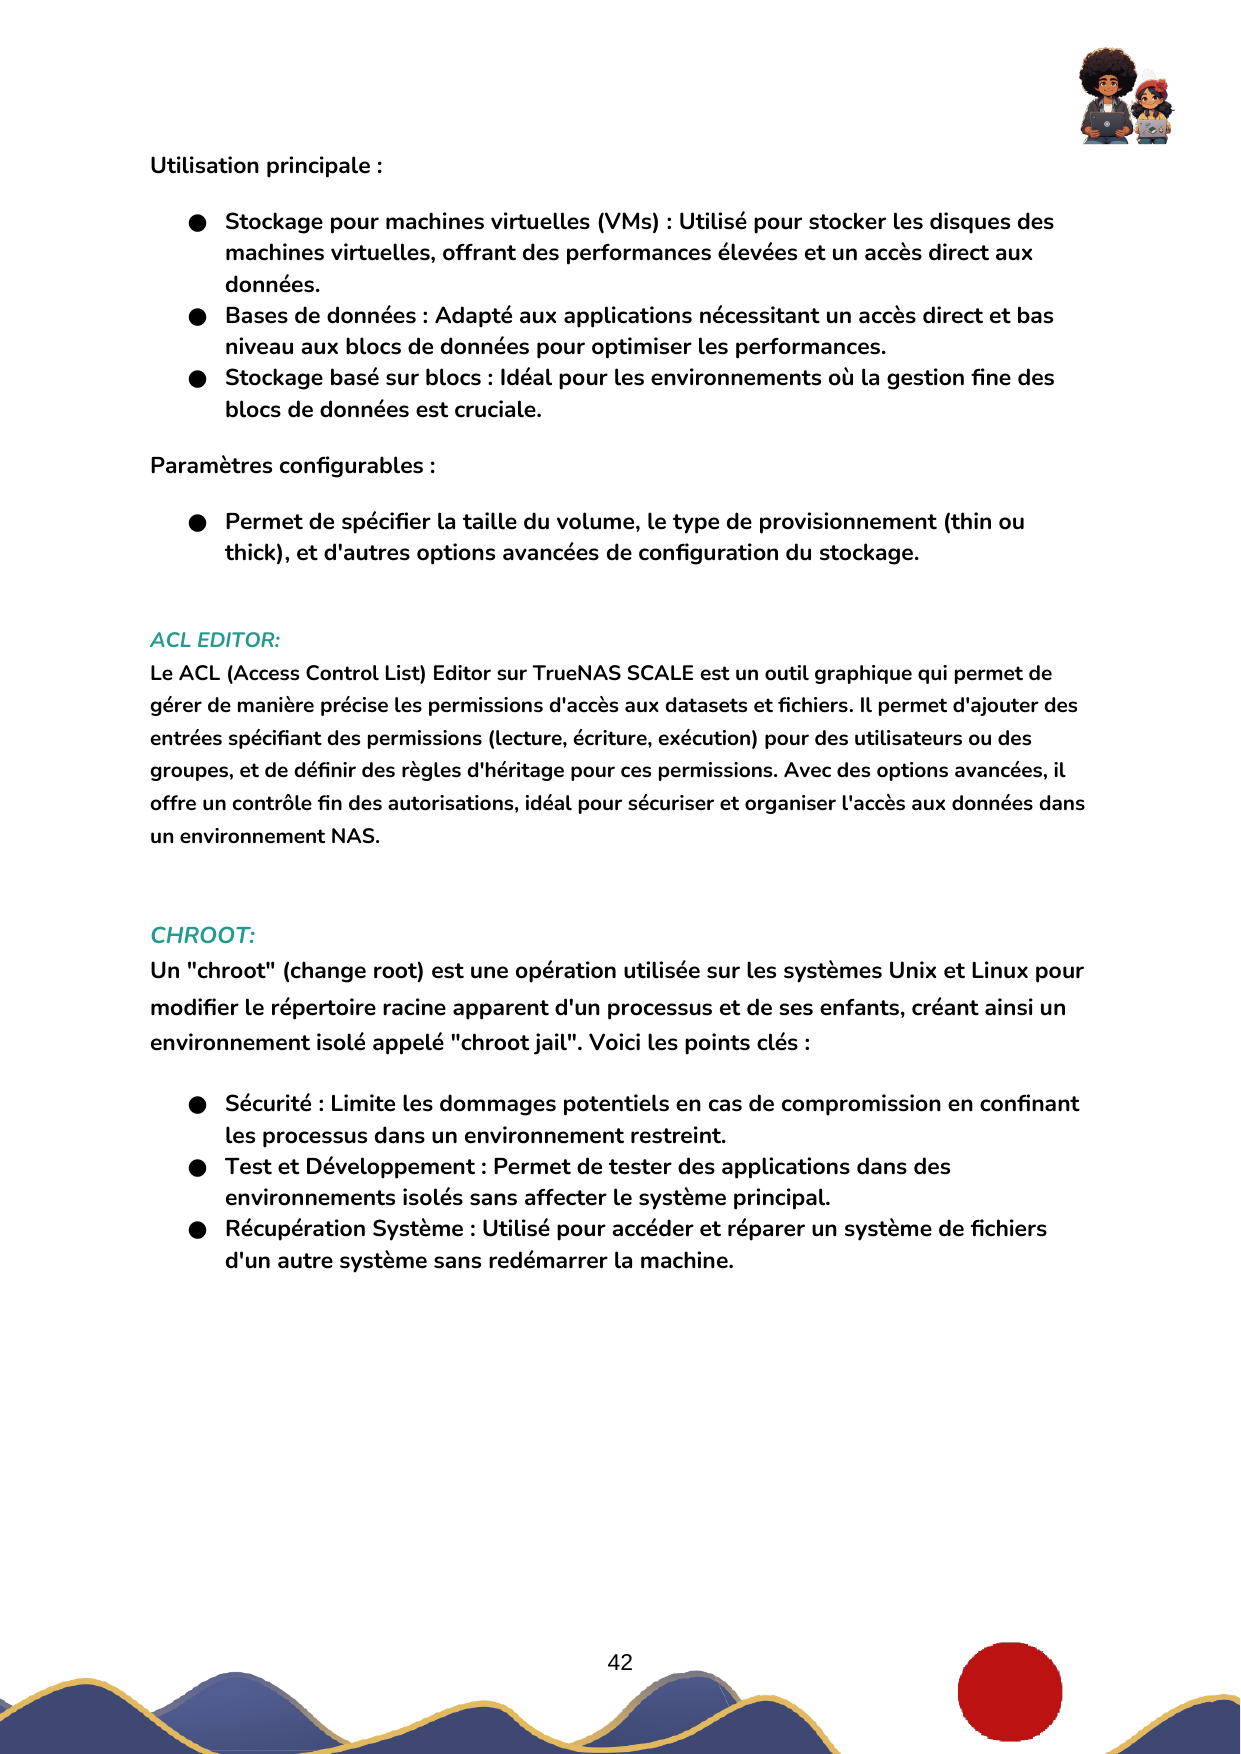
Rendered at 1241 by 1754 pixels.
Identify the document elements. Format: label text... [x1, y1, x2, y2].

list Sécurité : Limite les dommages potentiels en cas de compromission en confinant les processus dans un environnement restreint. [187, 1088, 1090, 1151]
list Stockage pour machines virtuelles (VMs) : Utilisé pour stocker les disques des machines virtuelles, offrant des performances élevées et un accès direct aux données. [187, 206, 1090, 300]
picture [1071, 34, 1187, 150]
picture [0, 1622, 1241, 1754]
list Stockage basé sur blocs : Idéal pour les environnements où la gestion fine des blocs de données est cruciale. [187, 362, 1090, 425]
text CHROOT: Un "chroot" (change root) est une opération utilisée sur les systèmes Unix et Linux pour modifier le répertoire racine apparent d'un processus et de ses enfants, créant ainsi un environnement isolé appelé "chroot jail". Voici les points clés : [150, 920, 1090, 1059]
text Utilisation principale : [150, 150, 1090, 181]
list Récupération Système : Utilisé pour accéder et réparer un système de fichiers d'un autre système sans redémarrer la machine. [187, 1213, 1090, 1276]
text Paramètres configurables : [150, 450, 1090, 481]
list Permet de spécifier la taille du volume, le type de provisionnement (thin ou thick), et d'autres options avancées de configuration du stockage. [187, 506, 1090, 569]
text Le ACL (Access Control List) Editor sur TrueNAS SCALE est un outil graphique qui permet de gérer de manière précise les permissions d'accès aux datasets et fichiers. Il permet d'ajouter des entrées spécifiant des permissions (lecture, écriture, exécution) pour des utilisateurs ou des groupes, et de définir des règles d'héritage pour ces permissions. Avec des options avancées, il offre un contrôle fin des autorisations, idéal pour sécuriser et organiser l'accès aux données dans un environnement NAS. [150, 659, 1090, 850]
text ACL EDITOR: [150, 626, 1090, 655]
list Test et Développement : Permet de tester des applications dans des environnements isolés sans affecter le système principal. [187, 1151, 1090, 1213]
list Bases de données : Adapté aux applications nécessitant un accès direct et bas niveau aux blocs de données pour optimiser les performances. [187, 300, 1090, 362]
